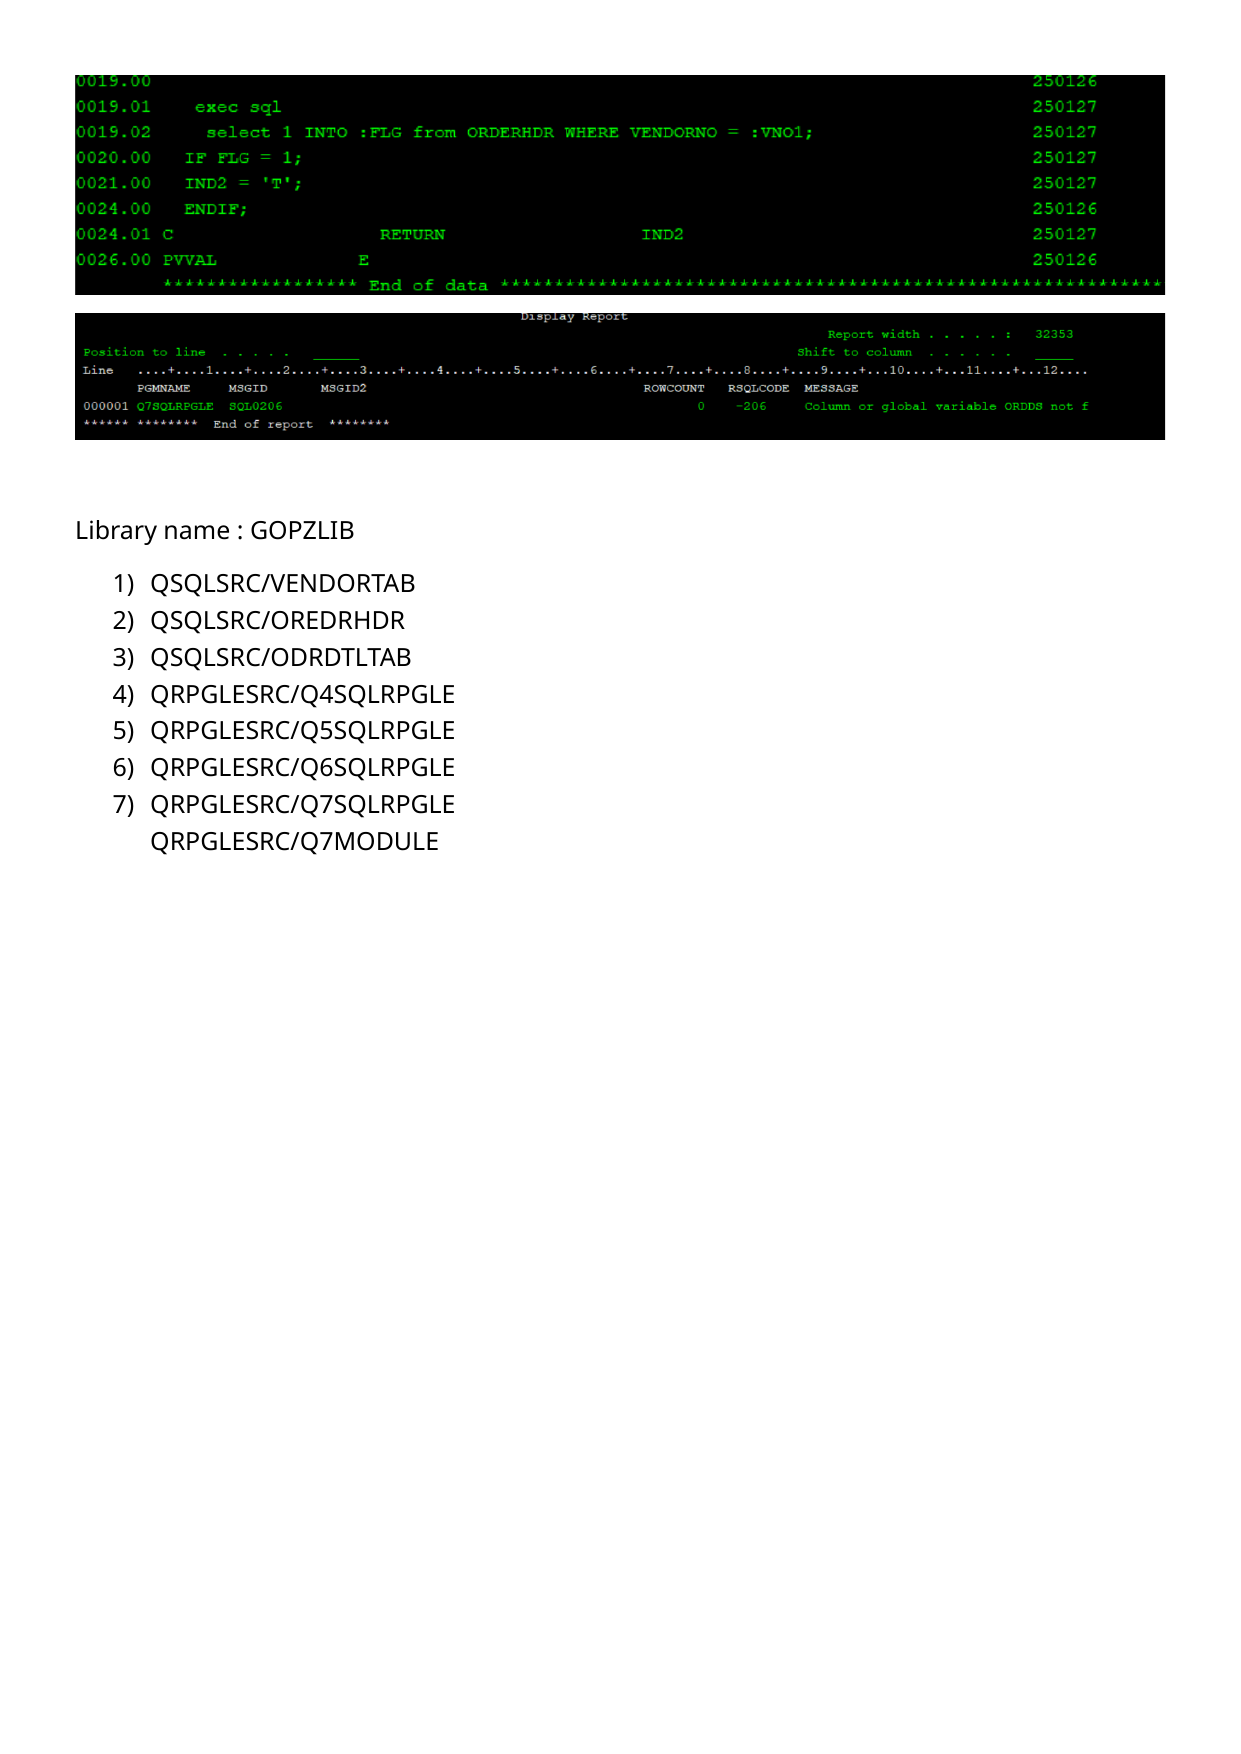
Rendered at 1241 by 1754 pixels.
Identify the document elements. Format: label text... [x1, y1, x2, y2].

text Library name : GOPZLIB [75, 512, 1165, 547]
picture [75, 75, 1166, 295]
list QSQLSRC/OREDRHDR [112, 603, 1165, 637]
list QRPGLESRC/Q4SQLRPGLE [112, 676, 1165, 710]
list QSQLSRC/ODRDTLTAB [112, 639, 1165, 673]
list QRPGLESRC/Q6SQLRPGLE [112, 750, 1165, 784]
picture [75, 313, 1166, 440]
list QRPGLESRC/Q7SQLRPGLE [112, 787, 1165, 821]
list QSQLSRC/VENDORTAB [112, 566, 1165, 600]
list QRPGLESRC/Q7MODULE [150, 823, 1165, 857]
list QRPGLESRC/Q5SQLRPGLE [112, 713, 1165, 747]
